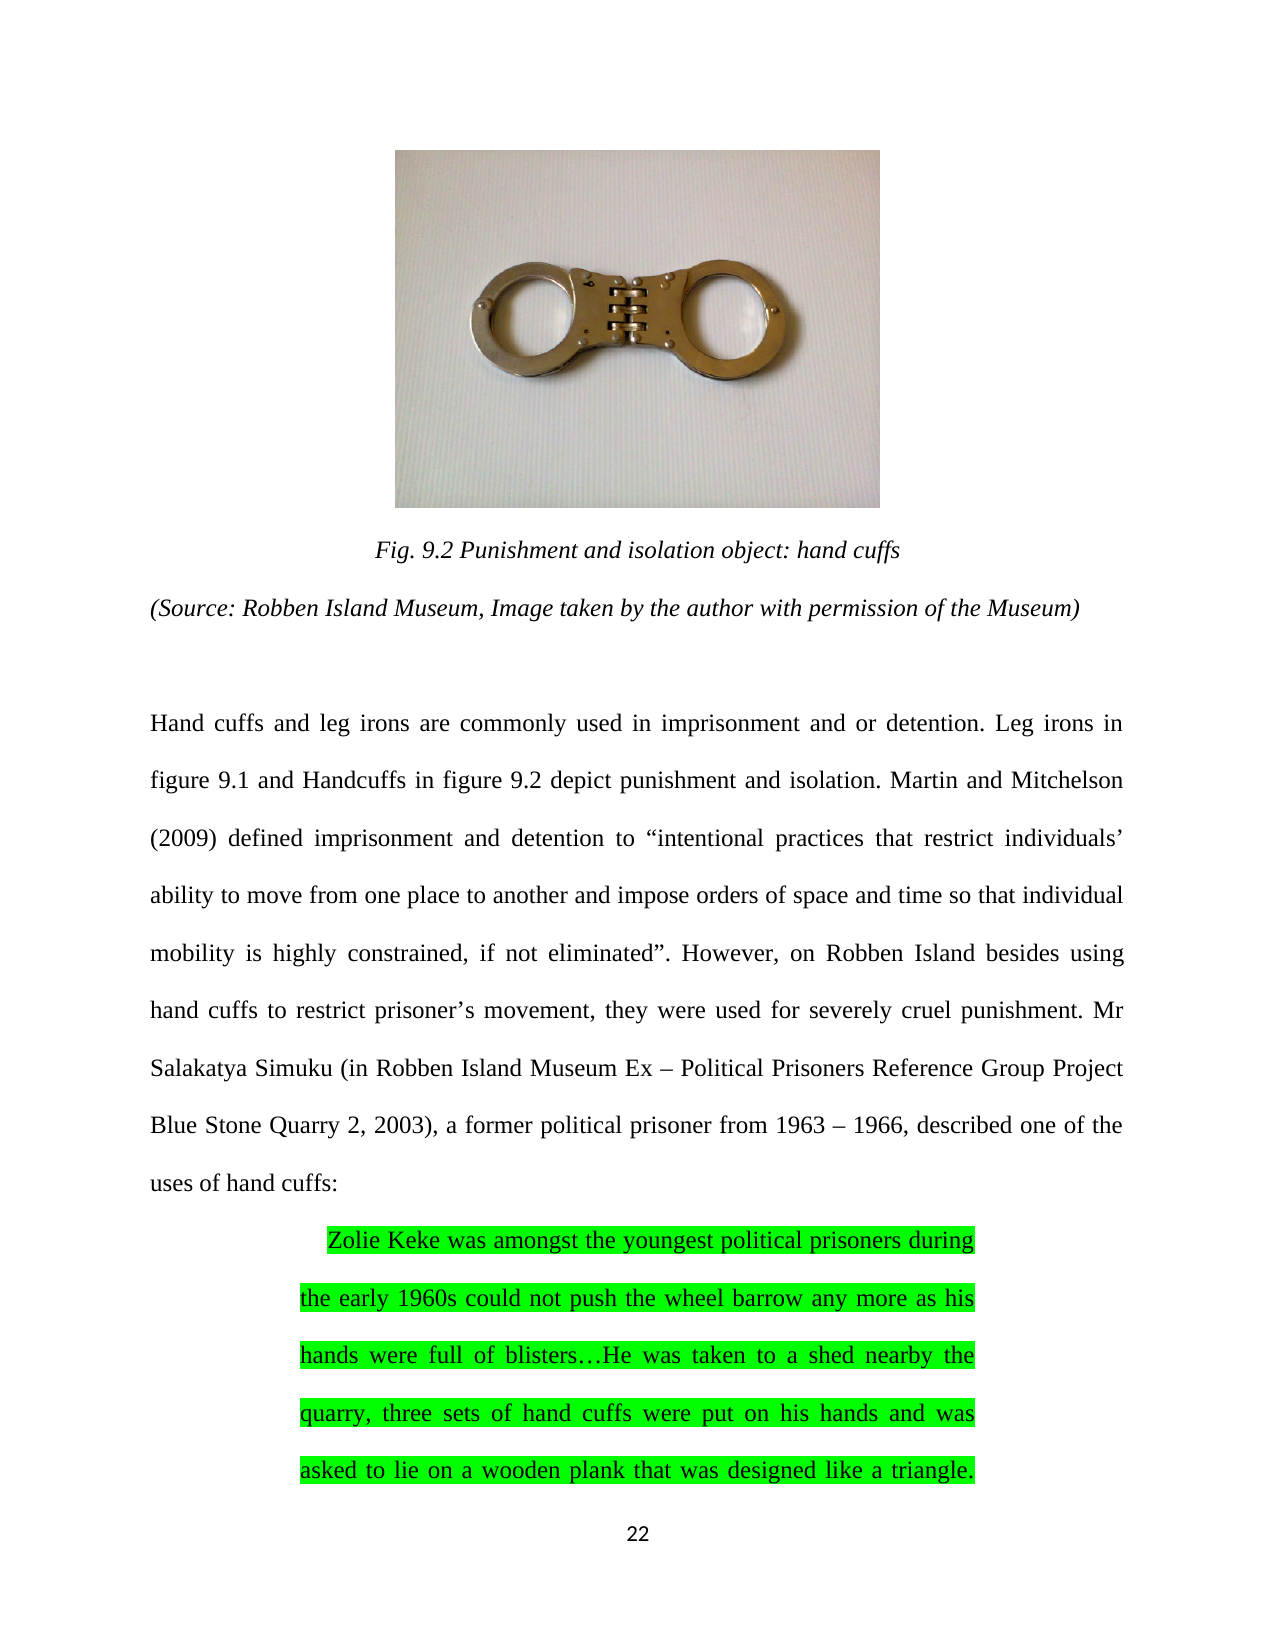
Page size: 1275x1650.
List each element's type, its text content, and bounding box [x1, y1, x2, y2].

text Hand cuffs and leg irons are commonly used in imprisonment and or detention. Leg irons in figure 9.1 and Handcuffs in figure 9.2 depict punishment and isolation. Martin and Mitchelson (2009) defined imprisonment and detention to “intentional practices that restrict individuals’ ability to move from one place to another and impose orders of space and time so that individual mobility is highly constrained, if not eliminated”. However, on Robben Island besides using hand cuffs to restrict prisoner’s movement, they were used for severely cruel punishment. Mr Salakatya Simuku (in Robben Island Museum Ex – Political Prisoners Reference Group Project Blue Stone Quarry 2, 2003), a former political prisoner from 1963 – 1966, described one of the uses of hand cuffs: [150, 708, 1125, 1197]
text Fig. 9.2 Punishment and isolation object: hand cuffs [150, 536, 1125, 564]
picture [395, 150, 880, 508]
text (Source: Robben Island Museum, Image taken by the author with permission of the Museum) [150, 593, 1125, 622]
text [150, 1226, 975, 1484]
